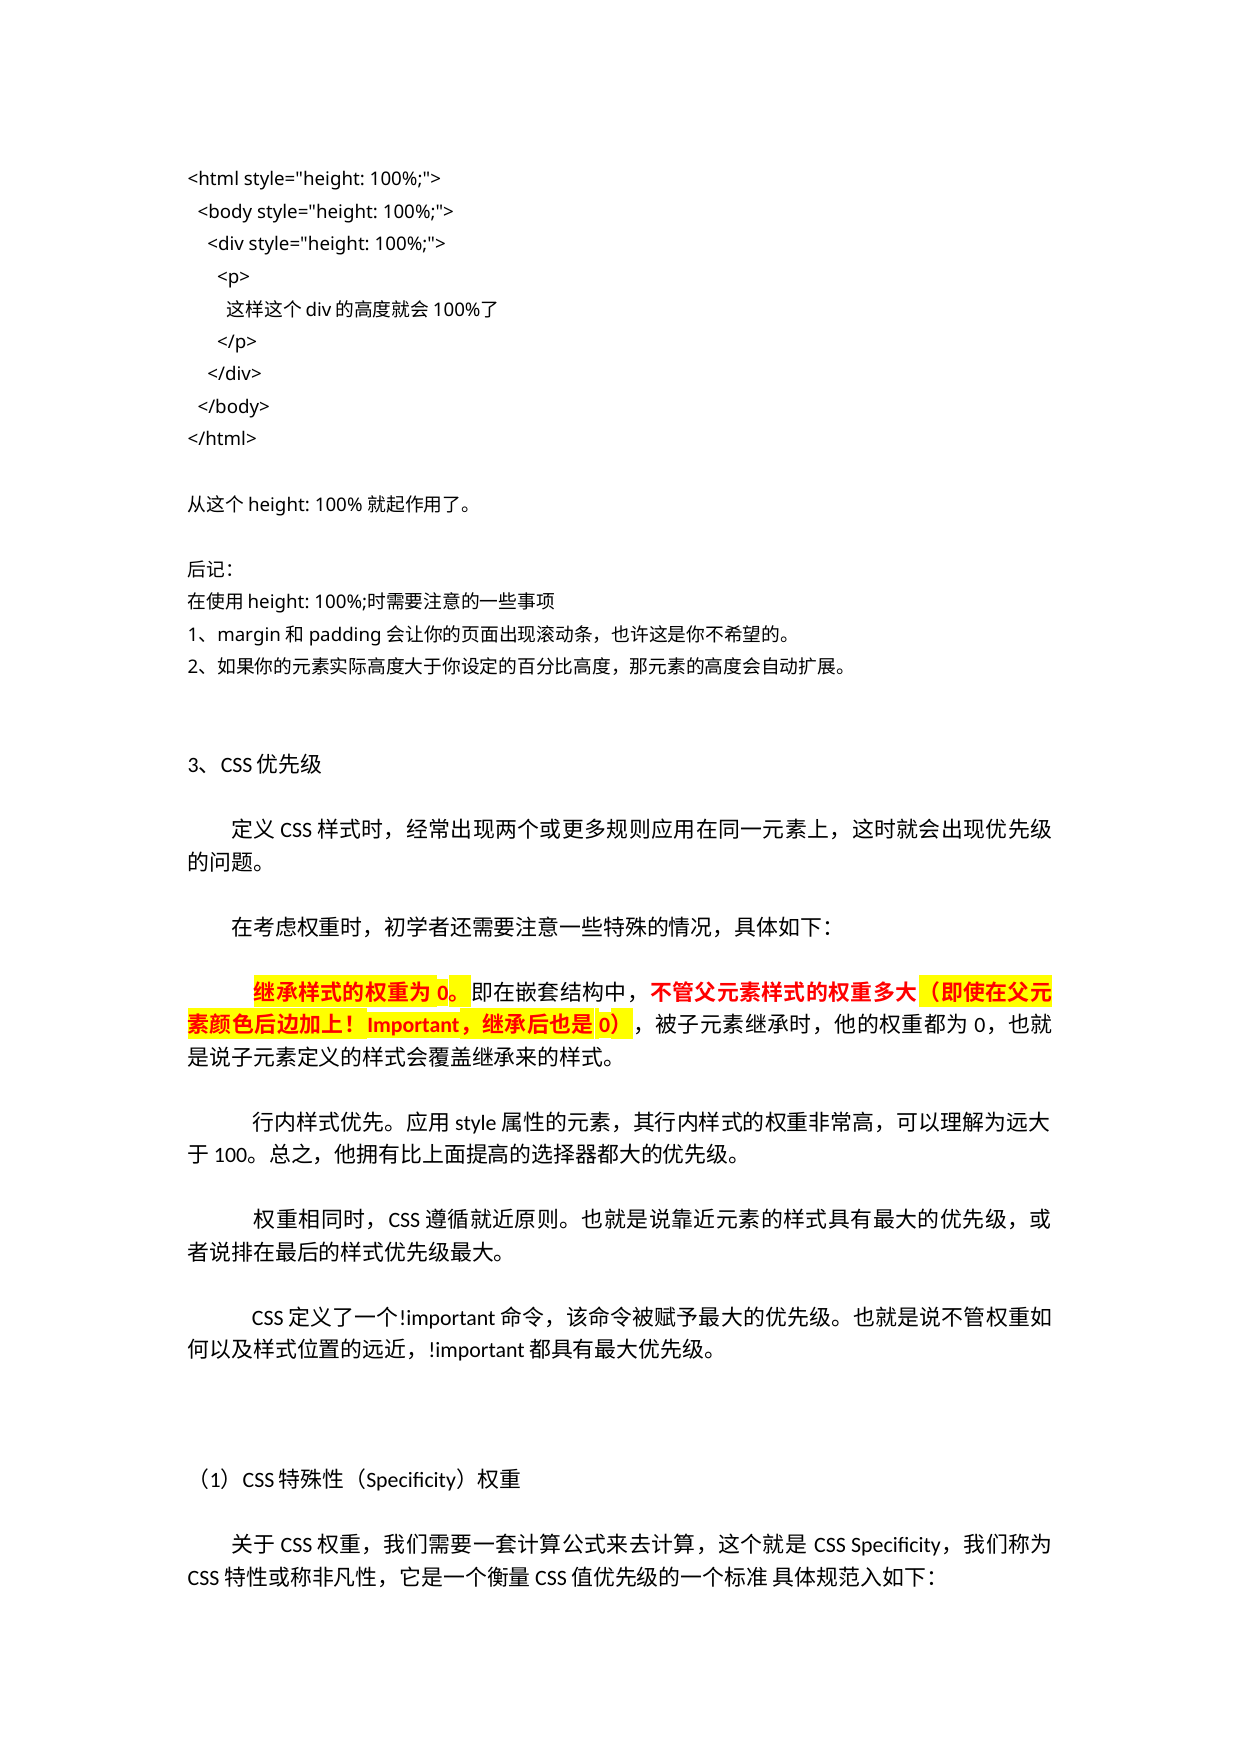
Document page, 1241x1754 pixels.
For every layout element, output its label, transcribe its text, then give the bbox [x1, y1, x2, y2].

text CSS定义了一个!important命令，该命令被赋予最大的优先级。也就是说不管权重如何以及样式位置的远近，!important都具有最大优先级。 [187, 1299, 1053, 1364]
text 3、CSS优先级 [187, 747, 1053, 779]
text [187, 162, 1053, 682]
text 继承样式的权重为0。即在嵌套结构中，不管父元素样式的权重多大（即使在父元素颜色后边加上！Important，继承后也是0），被子元素继承时，他的权重都为0，也就是说子元素定义的样式会覆盖继承来的样式。 [187, 974, 1053, 1072]
text 定义CSS样式时，经常出现两个或更多规则应用在同一元素上，这时就会出现优先级的问题。 [187, 812, 1053, 877]
text （1）CSS特殊性（Specificity）权重 [187, 1462, 1053, 1494]
text 行内样式优先。应用style属性的元素，其行内样式的权重非常高，可以理解为远大于100。总之，他拥有比上面提高的选择器都大的优先级。 [187, 1104, 1053, 1169]
text 在考虑权重时，初学者还需要注意一些特殊的情况，具体如下： [187, 909, 1053, 942]
text 关于CSS权重，我们需要一套计算公式来去计算，这个就是 CSS Specificity，我们称为CSS 特性或称非凡性，它是一个衡量CSS值优先级的一个标准 具体规范入如下： [187, 1527, 1053, 1592]
text 权重相同时，CSS遵循就近原则。也就是说靠近元素的样式具有最大的优先级，或者说排在最后的样式优先级最大。 [187, 1202, 1053, 1267]
